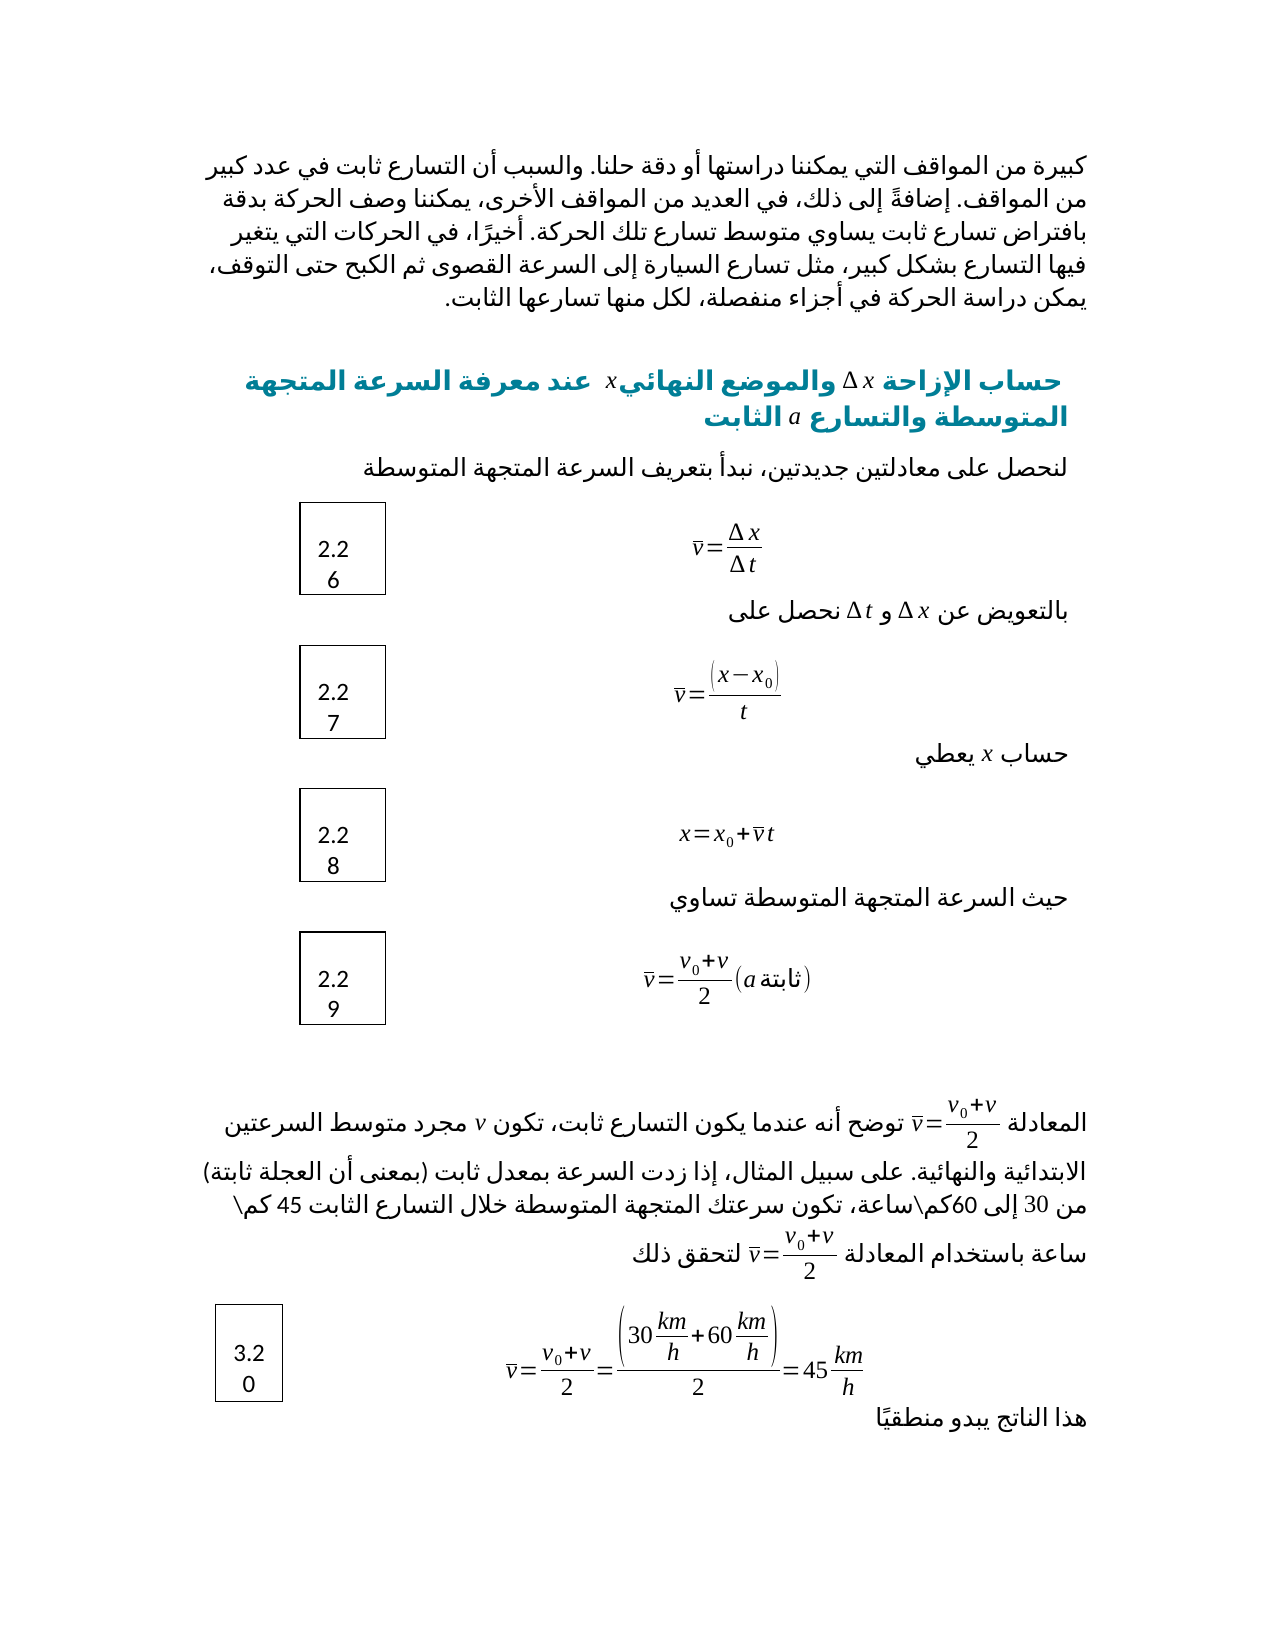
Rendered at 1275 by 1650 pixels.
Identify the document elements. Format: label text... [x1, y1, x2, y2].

text حيث السرعة المتجهة المتوسطة تساوي [187, 882, 1069, 912]
table_header [283, 1304, 1087, 1401]
table_header [386, 931, 1087, 1024]
text بالتعويض عن و نحصل على [187, 595, 1069, 626]
table_header ‎2.26 [301, 503, 385, 594]
table_header [386, 645, 1087, 737]
text هذا الناتج يبدو منطقيًا [187, 1402, 1087, 1432]
table_header ‎2.30 [216, 1305, 282, 1401]
table_header [386, 502, 1087, 594]
subtitle حساب الإزاحة والموضع النهائي عند معرفة السرعة المتجهة المتوسطة والتسارع الثابت [206, 364, 1069, 433]
text حساب يعطي [187, 738, 1069, 769]
text لنحصل على معادلتين جديدتين، نبدأ بتعريف السرعة المتجهة المتوسطة [187, 452, 1069, 483]
table_header ‎2.28 [301, 789, 385, 881]
table_header [386, 788, 1087, 881]
table_header ‎2.27 [301, 646, 385, 737]
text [187, 150, 1087, 345]
table_header ‎2.29 [301, 933, 385, 1024]
text المعادلة توضح أنه عندما يكون التسارع ثابت، تكون مجرد متوسط السرعتين الابتدائية والنهائية. على سبيل المثال، إذا زدت السرعة بمعدل ثابت (بمعنى أن العجلة ثابتة) من إلى 60كم\ساعة، تكون سرعتك المتجهة المتوسطة خلال التسارع الثابت 45 كم\ساعة باستخدام المعادلة لتحقق ذلك [187, 1025, 1087, 1284]
